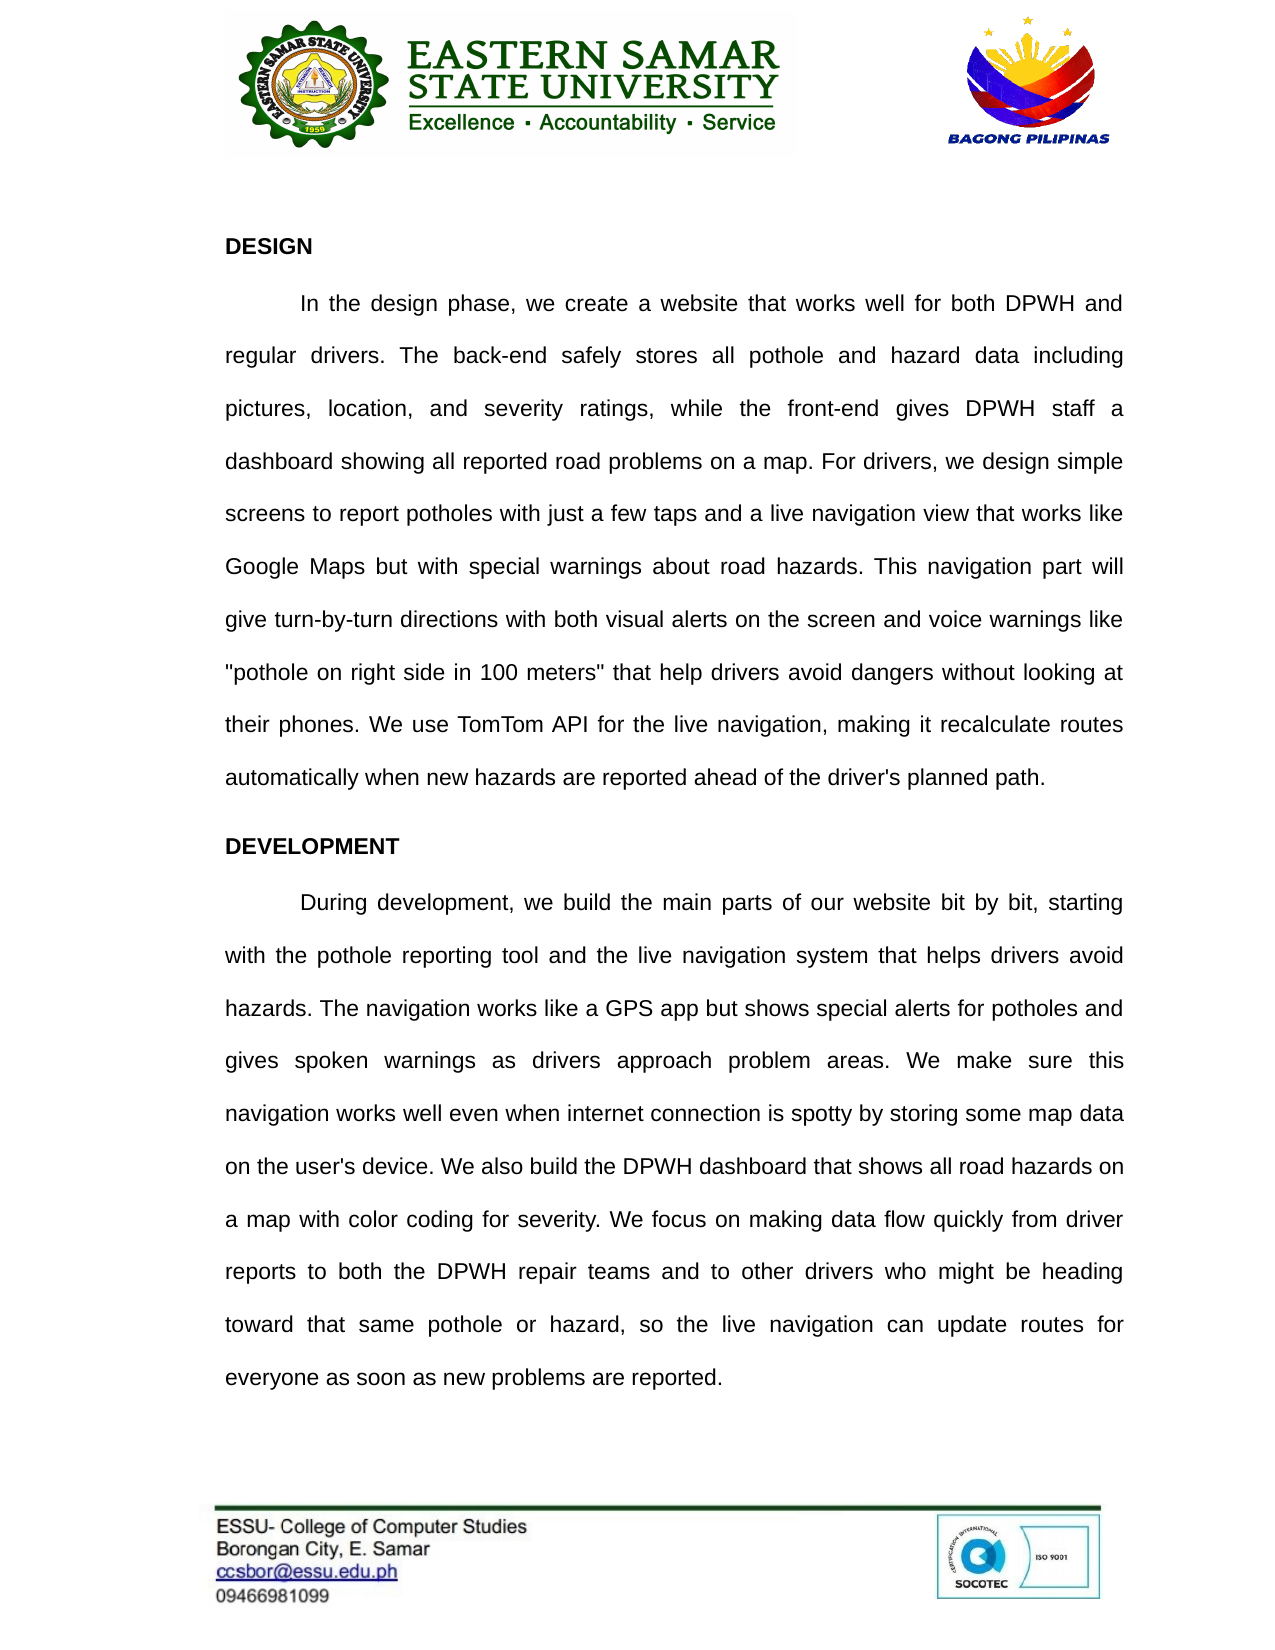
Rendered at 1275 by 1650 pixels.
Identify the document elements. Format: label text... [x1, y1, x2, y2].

text During development, we build the main parts of our website bit by bit, starting with the pothole reporting tool and the live navigation system that helps drivers avoid hazards. The navigation works like a GPS app but shows special alerts for potholes and gives spoken warnings as drivers approach problem areas. We make sure this navigation works well even when internet connection is spotty by storing some map data on the user's device. We also build the DPWH dashboard that shows all road hazards on a map with color coding for severity. We focus on making data flow quickly from driver reports to both the DPWH repair teams and to other drivers who might be heading toward that same pothole or hazard, so the live navigation can update routes for everyone as soon as new problems are reported. [225, 889, 1125, 1390]
text DEVELOPMENT [225, 833, 1125, 859]
picture [943, 14, 1114, 147]
text In the design phase, we create a website that works well for both DPWH and regular drivers. The back-end safely stores all pothole and hazard data including pictures, location, and severity ratings, while the front-end gives DPWH staff a dashboard showing all reported road problems on a map. For drivers, we design simple screens to report potholes with just a few taps and a live navigation view that works like Google Maps but with special warnings about road hazards. This navigation part will give turn-by-turn directions with both visual alerts on the screen and voice warnings like "pothole on right side in 100 meters" that help drivers avoid dangers without looking at their phones. We use TomTom API for the live navigation, making it recalculate routes automatically when new hazards are reported ahead of the driver's planned path. [225, 289, 1125, 790]
text DESIGN [225, 233, 1125, 260]
picture [225, 10, 797, 158]
picture [180, 1485, 1145, 1650]
